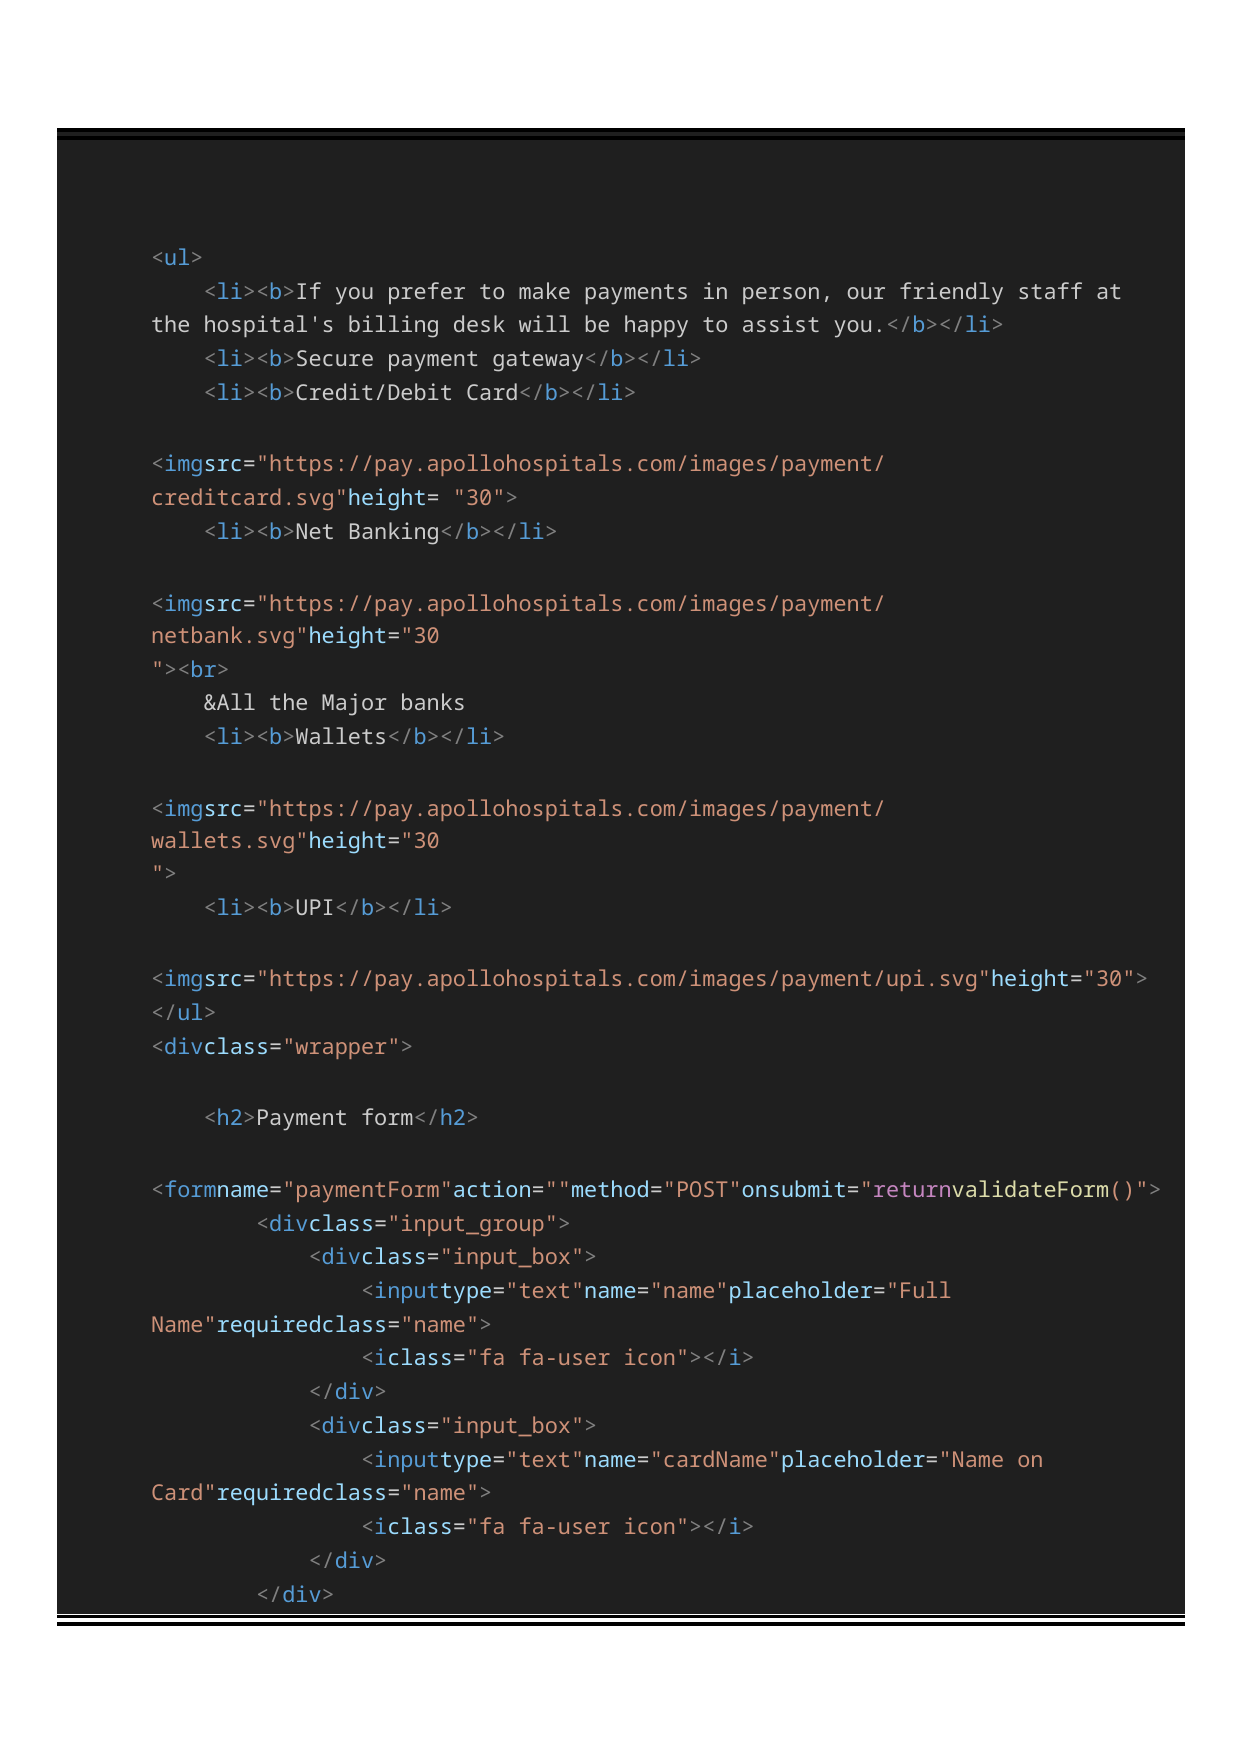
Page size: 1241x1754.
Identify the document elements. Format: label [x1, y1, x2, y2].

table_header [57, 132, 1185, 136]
table_header [57, 140, 1185, 1614]
